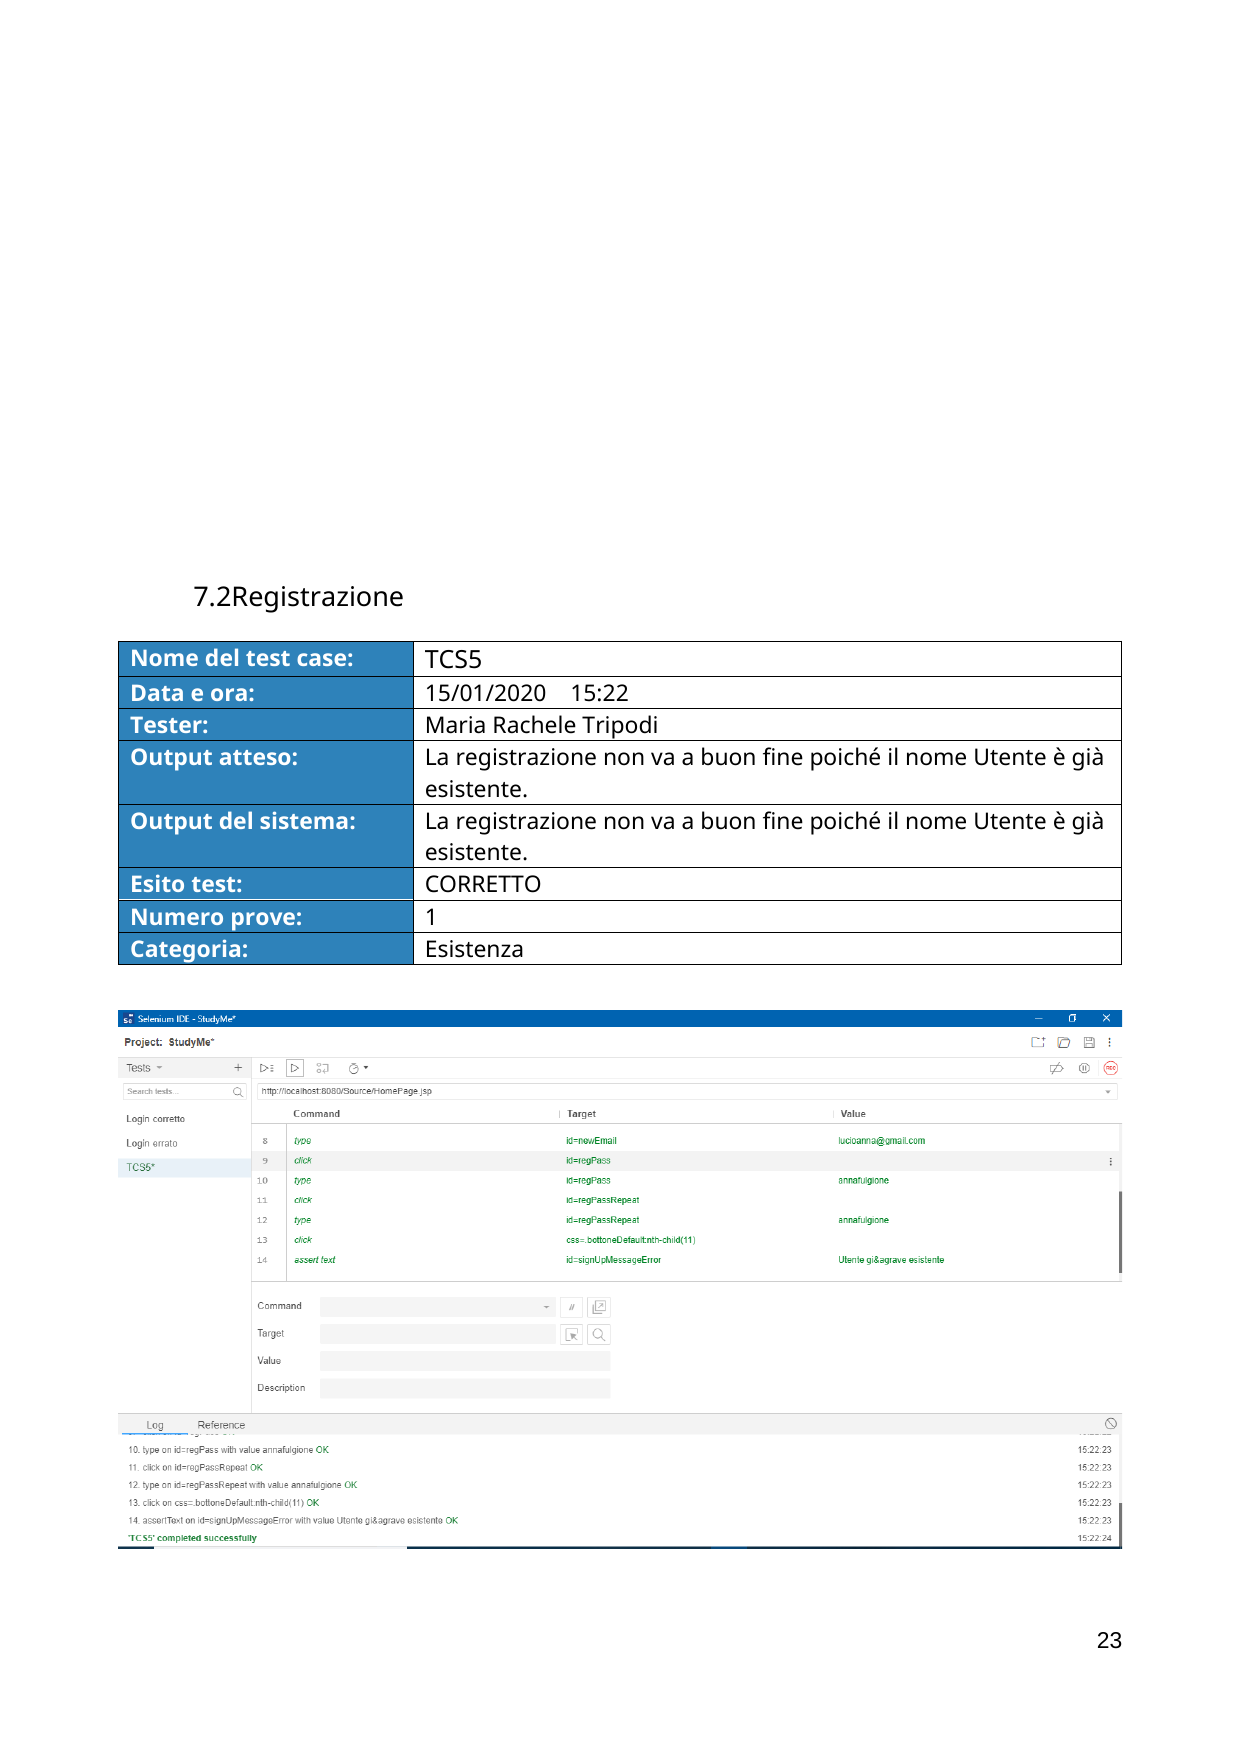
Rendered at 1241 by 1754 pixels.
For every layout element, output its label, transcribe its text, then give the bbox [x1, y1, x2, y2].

table_cell 15/01/2020 15:22 [414, 677, 1121, 708]
table_cell Maria Rachele Tripodi [414, 709, 1121, 740]
table_cell Categoria: [119, 933, 413, 964]
table_cell 1 [414, 901, 1121, 932]
picture [118, 1010, 1123, 1549]
table_cell La registrazione non va a buon fine poiché il nome Utente è già esistente. [414, 805, 1121, 867]
table_cell Output atteso: [119, 741, 413, 804]
table_cell Esistenza [414, 933, 1121, 964]
table_cell La registrazione non va a buon fine poiché il nome Utente è già esistente. [414, 741, 1121, 804]
table_cell Output del sistema: [119, 805, 413, 867]
table_cell Tester: [119, 709, 413, 740]
table_cell Data e ora: [119, 677, 413, 708]
table_cell Esito test: [119, 868, 413, 899]
subtitle 7.2Registrazione [193, 577, 1122, 614]
table_header TCS5 [414, 642, 1121, 676]
table_cell Numero prove: [119, 901, 413, 932]
table_header Nome del test case: [119, 642, 413, 676]
table_cell CORRETTO [414, 868, 1121, 899]
